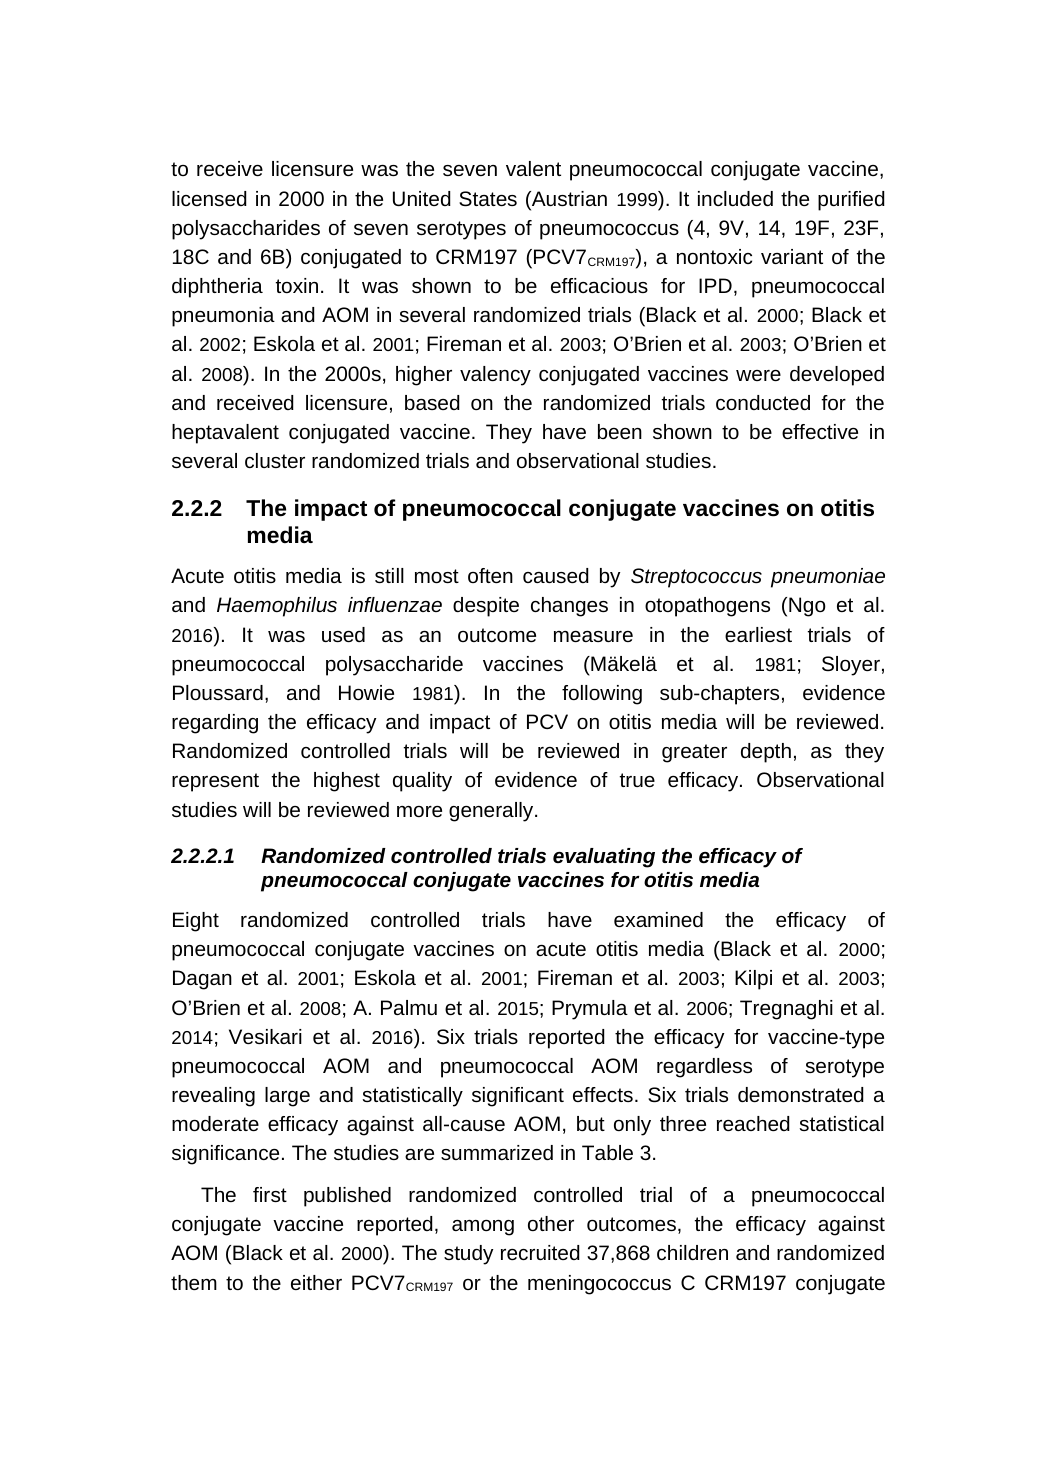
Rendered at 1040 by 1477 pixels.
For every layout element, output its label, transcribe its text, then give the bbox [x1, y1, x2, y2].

text Eight randomized controlled trials have examined the efficacy of pneumococcal conjugate vaccines on acute otitis media (Black et al. 2000; Dagan et al. 2001; Eskola et al. 2001; Fireman et al. 2003; Kilpi et al. 2003; O’Brien et al. 2008; A. Palmu et al. 2015; Prymula et al. 2006; Tregnaghi et al. 2014; Vesikari et al. 2016). Six trials reported the efficacy for vaccine-type pneumococcal AOM and pneumococcal AOM regardless of serotype revealing large and statistically significant effects. Six trials demonstrated a moderate efficacy against all-cause AOM, but only three reached statistical significance. The studies are summarized in Table 3. [171, 904, 886, 1167]
subtitle Randomized controlled trials evaluating the efficacy of pneumococcal conjugate vaccines for otitis media [171, 844, 886, 892]
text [171, 153, 886, 474]
text Acute otitis media is still most often caused by Streptococcus pneumoniae and Haemophilus influenzae despite changes in otopathogens (Ngo et al. 2016). It was used as an outcome measure in the earliest trials of pneumococcal polysaccharide vaccines (Mäkelä et al. 1981; Sloyer, Ploussard, and Howie 1981). In the following sub-chapters, evidence regarding the efficacy and impact of PCV on otitis media will be reviewed. Randomized controlled trials will be reviewed in greater depth, as they represent the highest quality of evidence of true efficacy. Observational studies will be reviewed more generally. [171, 560, 886, 823]
subtitle The impact of pneumococcal conjugate vaccines on otitis media [171, 495, 886, 548]
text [171, 1179, 886, 1296]
